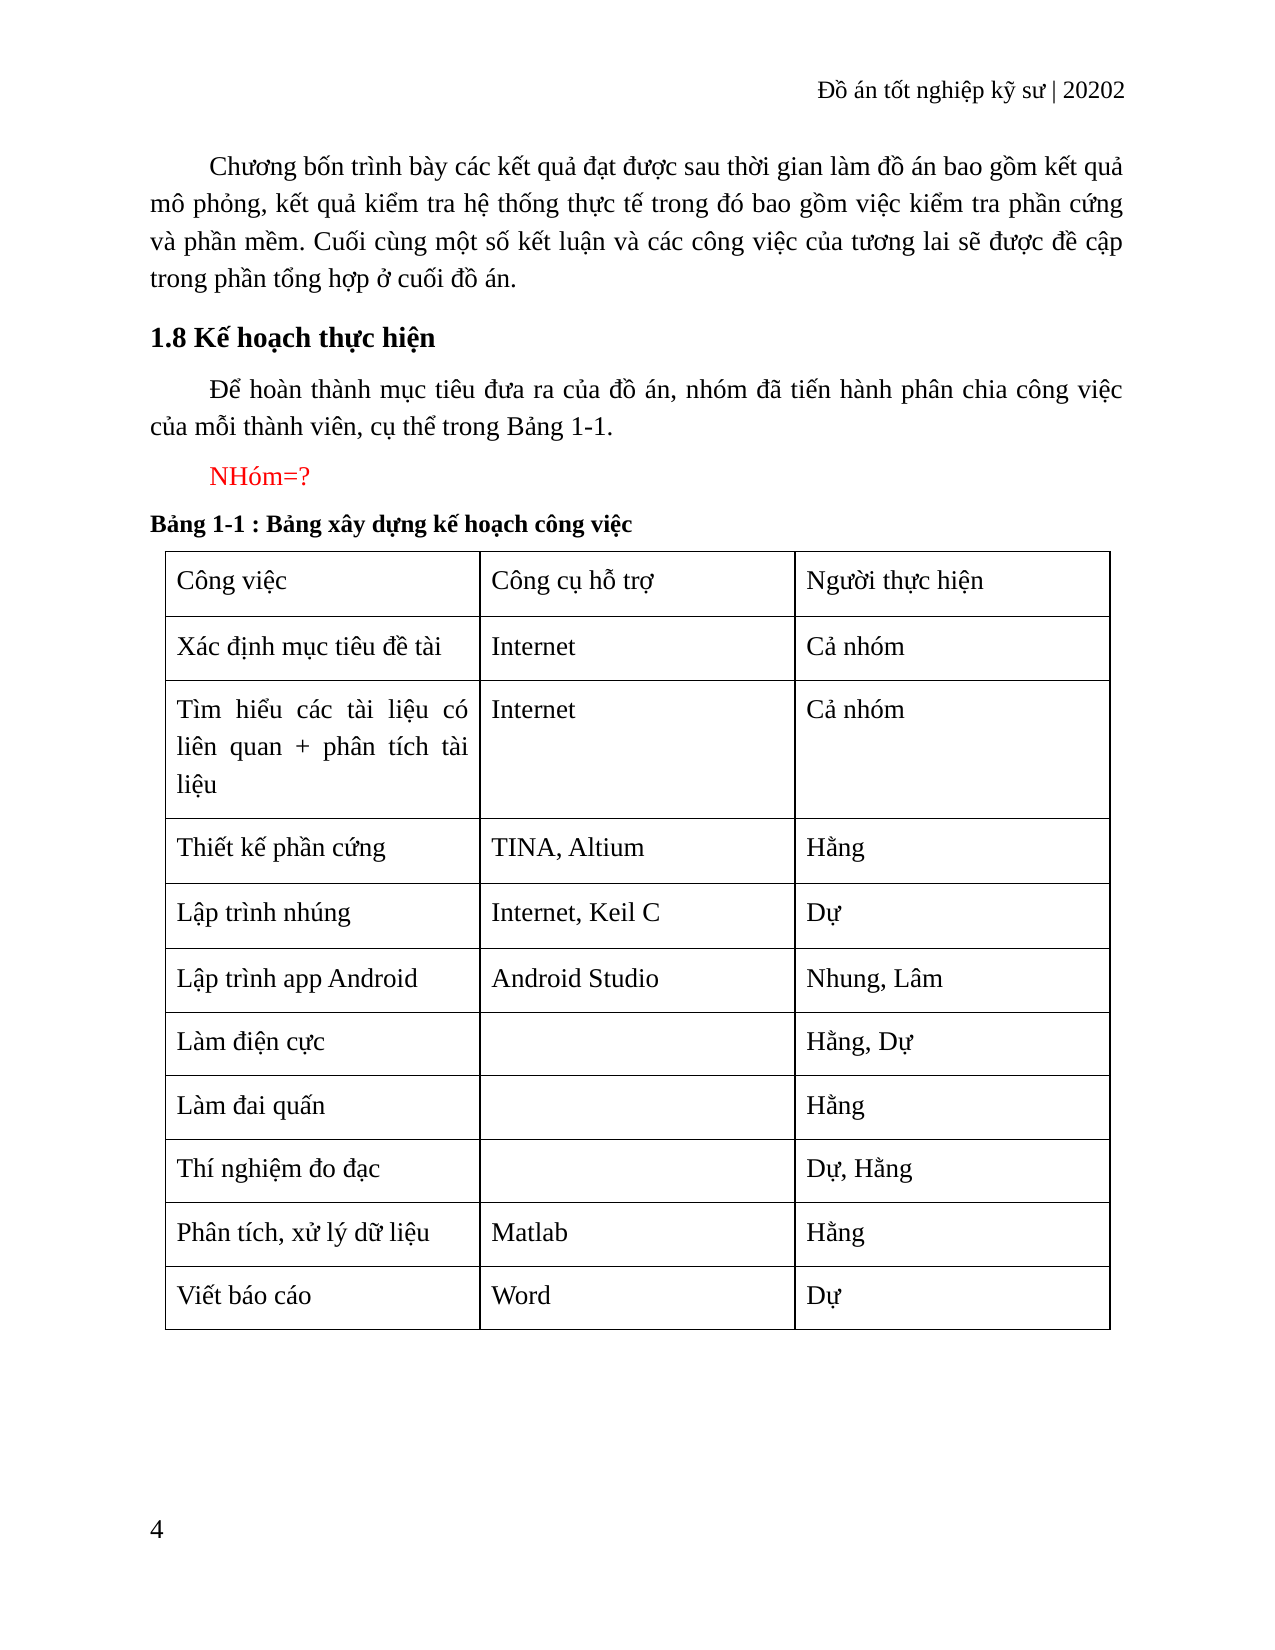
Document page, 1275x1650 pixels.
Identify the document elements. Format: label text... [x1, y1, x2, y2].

table_cell Thiết kế phần cứng [166, 819, 479, 883]
table_cell Làm đai quấn [166, 1076, 479, 1139]
table_cell Hằng [796, 1203, 1109, 1266]
table_cell Xác định mục tiêu đề tài [166, 617, 479, 679]
table_cell Cả nhóm [796, 617, 1109, 679]
table_cell Internet, Keil C [481, 884, 794, 948]
table_cell Thí nghiệm đo đạc [166, 1140, 479, 1202]
text NHóm=? [150, 460, 1125, 491]
table_cell Internet [481, 681, 794, 817]
table_cell [481, 1013, 794, 1075]
text Bảng 1-1 : Bảng xây dựng kế hoạch công việc [150, 509, 1125, 538]
table_cell Android Studio [481, 949, 794, 1012]
table_cell Lập trình nhúng [166, 884, 479, 948]
table_cell Hằng [796, 1076, 1109, 1139]
table_header Người thực hiện [796, 552, 1109, 616]
table_header Công cụ hỗ trợ [481, 552, 794, 616]
table_cell Dự [796, 884, 1109, 948]
table_cell Viết báo cáo [166, 1267, 479, 1329]
table_cell Dự [796, 1267, 1109, 1329]
table_cell TINA, Altium [481, 819, 794, 883]
table_cell Hằng [796, 819, 1109, 883]
table_header Công việc [166, 552, 479, 616]
table_cell Lập trình app Android [166, 949, 479, 1012]
table_cell Nhung, Lâm [796, 949, 1109, 1012]
text Để hoàn thành mục tiêu đưa ra của đồ án, nhóm đã tiến hành phân chia công việc của mỗi thành viên, cụ thể trong Bảng 1-1. [150, 373, 1125, 441]
table_cell [481, 1076, 794, 1139]
table_cell Matlab [481, 1203, 794, 1266]
subtitle Kế hoạch thực hiện [150, 320, 1125, 353]
table_cell Word [481, 1267, 794, 1329]
table_cell Hằng, Dự [796, 1013, 1109, 1075]
table_cell Tìm hiểu các tài liệu có liên quan + phân tích tài liệu [166, 681, 479, 817]
table_cell Phân tích, xử lý dữ liệu [166, 1203, 479, 1266]
table_cell Cả nhóm [796, 681, 1109, 817]
table_cell Internet [481, 617, 794, 679]
table_cell Dự, Hằng [796, 1140, 1109, 1202]
table_cell [481, 1140, 794, 1202]
text Chương bốn trình bày các kết quả đạt được sau thời gian làm đồ án bao gồm kết quả mô phỏng, kết quả kiểm tra hệ thống thực tế trong đó bao gồm việc kiểm tra phần cứng và phần mềm. Cuối cùng một số kết luận và các công việc của tương lai sẽ được đề cập trong phần tổng hợp ở cuối đồ án. [150, 150, 1125, 293]
table_cell Làm điện cực [166, 1013, 479, 1075]
